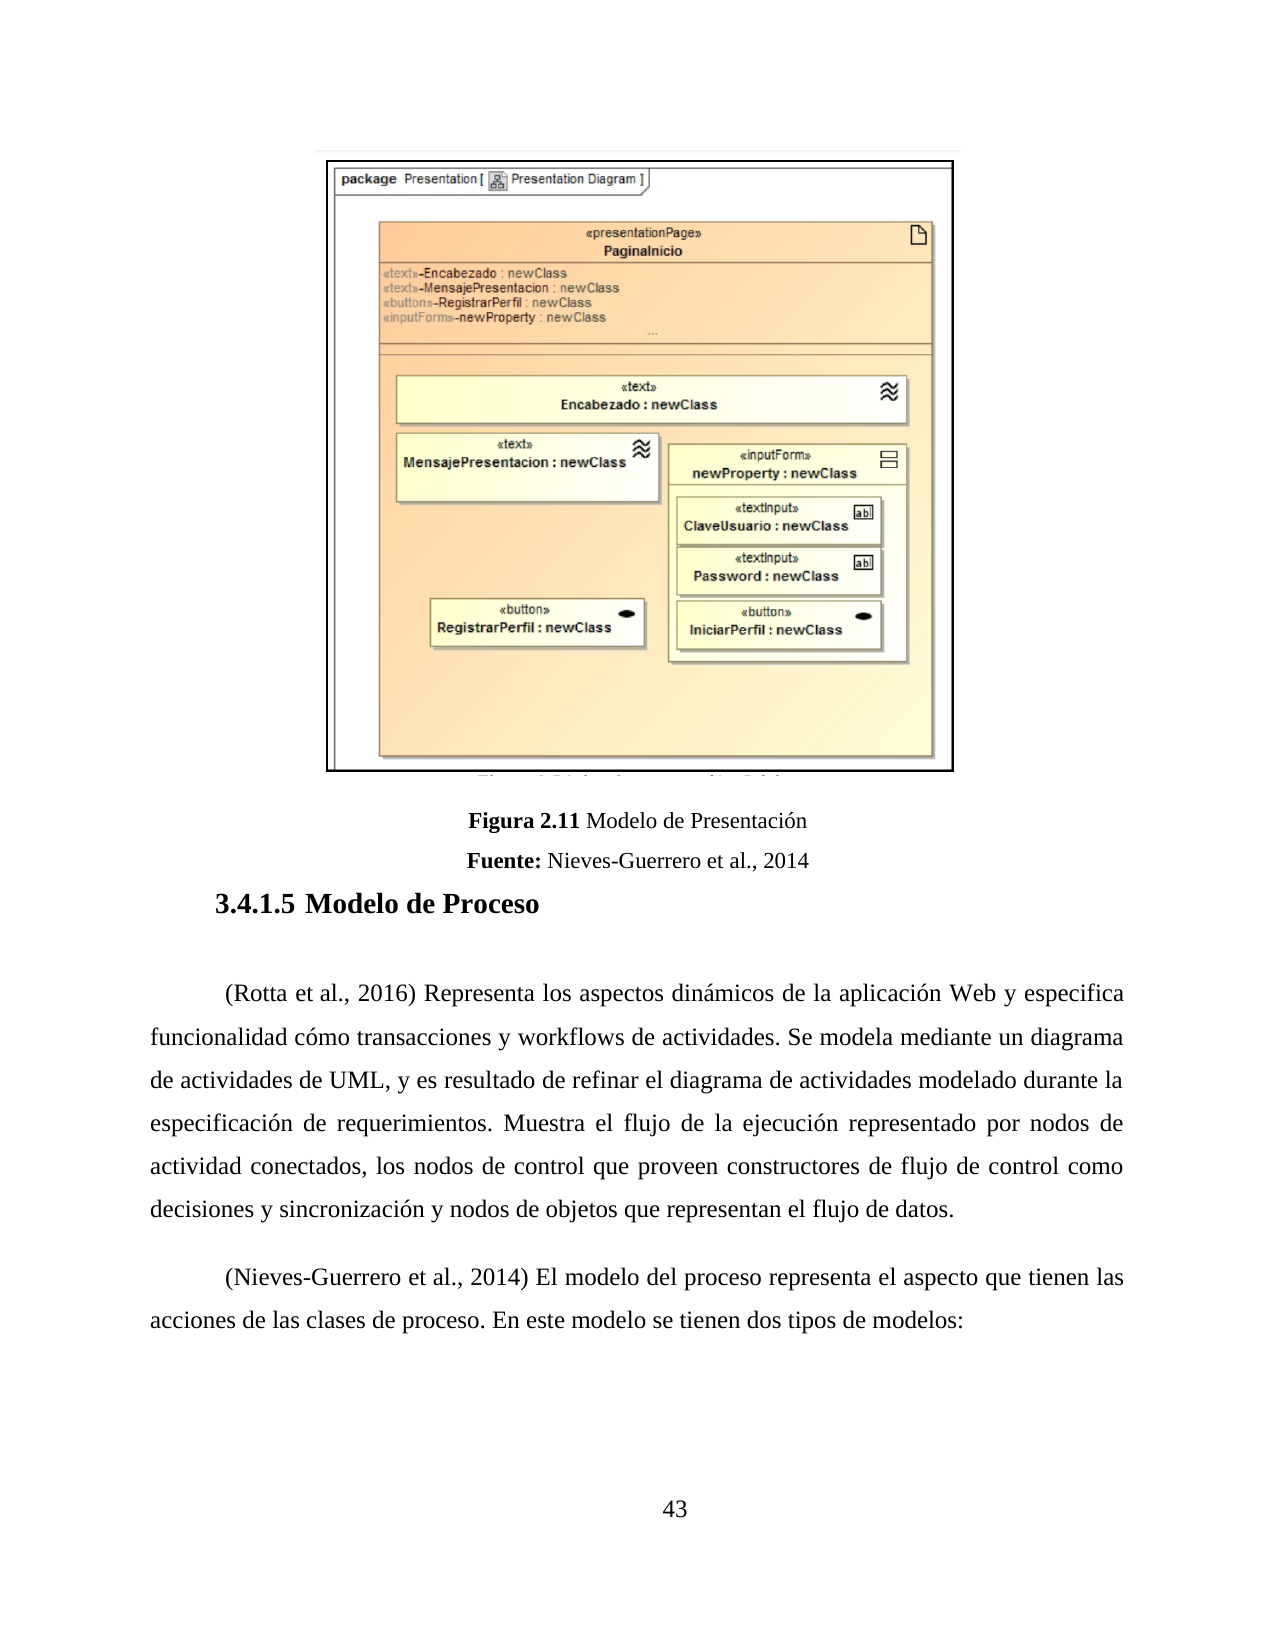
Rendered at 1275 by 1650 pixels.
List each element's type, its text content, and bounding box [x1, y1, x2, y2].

text (Rotta et al., 2016) Representa los aspectos dinámicos de la aplicación Web y especifica funcionalidad cómo transacciones y workflows de actividades. Se modela mediante un diagrama de actividades de UML, y es resultado de refinar el diagrama de actividades modelado durante la especificación de requerimientos. Muestra el flujo de la ejecución representado por nodos de actividad conectados, los nodos de control que proveen constructores de flujo de control como decisiones y sincronización y nodos de objetos que representan el flujo de datos. [150, 978, 1125, 1223]
picture [314, 150, 961, 776]
text (Nieves-Guerrero et al., 2014) El modelo del proceso representa el aspecto que tienen las acciones de las clases de proceso. En este modelo se tienen dos tipos de modelos: [150, 1262, 1125, 1334]
